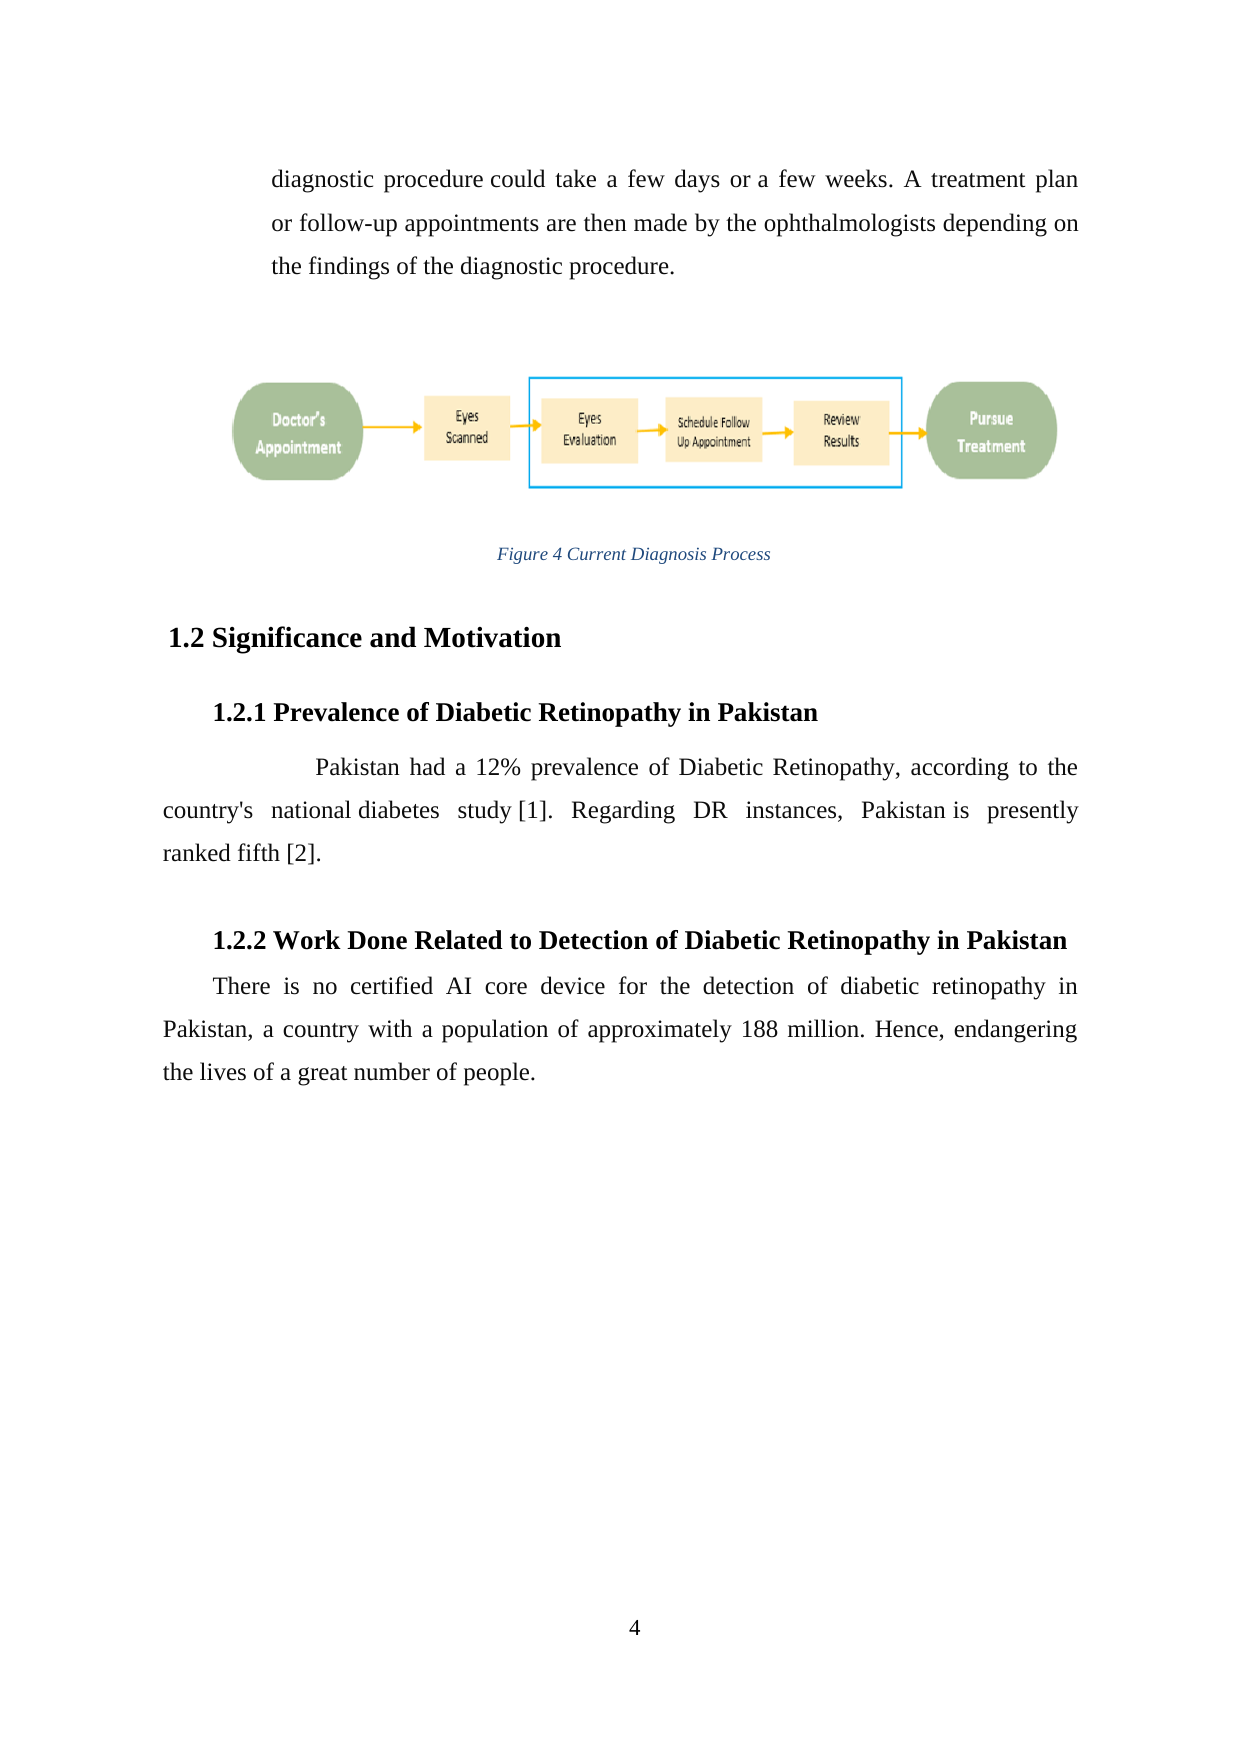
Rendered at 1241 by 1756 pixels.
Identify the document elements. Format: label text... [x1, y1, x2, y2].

text There is no certified AI core device for the detection of diabetic retinopathy in Pakistan, a country with a population of approximately 188 million. Hence, endangering the lives of a great number of people. [163, 971, 1079, 1014]
text There is no certified AI core device for the detection of diabetic retinopathy in Pakistan, a country with a population of approximately 188 million. Hence, endangering the lives of a great number of people. [163, 1043, 1079, 1086]
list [234, 164, 1079, 279]
subtitle 1.2.2 Work Done Related to Detection of Diabetic Retinopathy in Pakistan [212, 924, 1205, 956]
picture [162, 337, 1075, 530]
text Pakistan had a 12% prevalence of Diabetic Retinopathy, according to the country's national diabetes study [1]. Regarding DR instances, Pakistan is presently ranked fifth [2]. [163, 824, 1079, 867]
subtitle 1.2.1 Prevalence of Diabetic Retinopathy in Pakistan [212, 696, 1205, 727]
text Figure 4 Current Diagnosis Process [64, 543, 1205, 564]
text Pakistan had a 12% prevalence of Diabetic Retinopathy, according to the country's national diabetes study [1]. Regarding DR instances, Pakistan is presently ranked fifth [2]. [163, 752, 1079, 795]
subtitle 1.2 Significance and Motivation [168, 620, 1136, 654]
